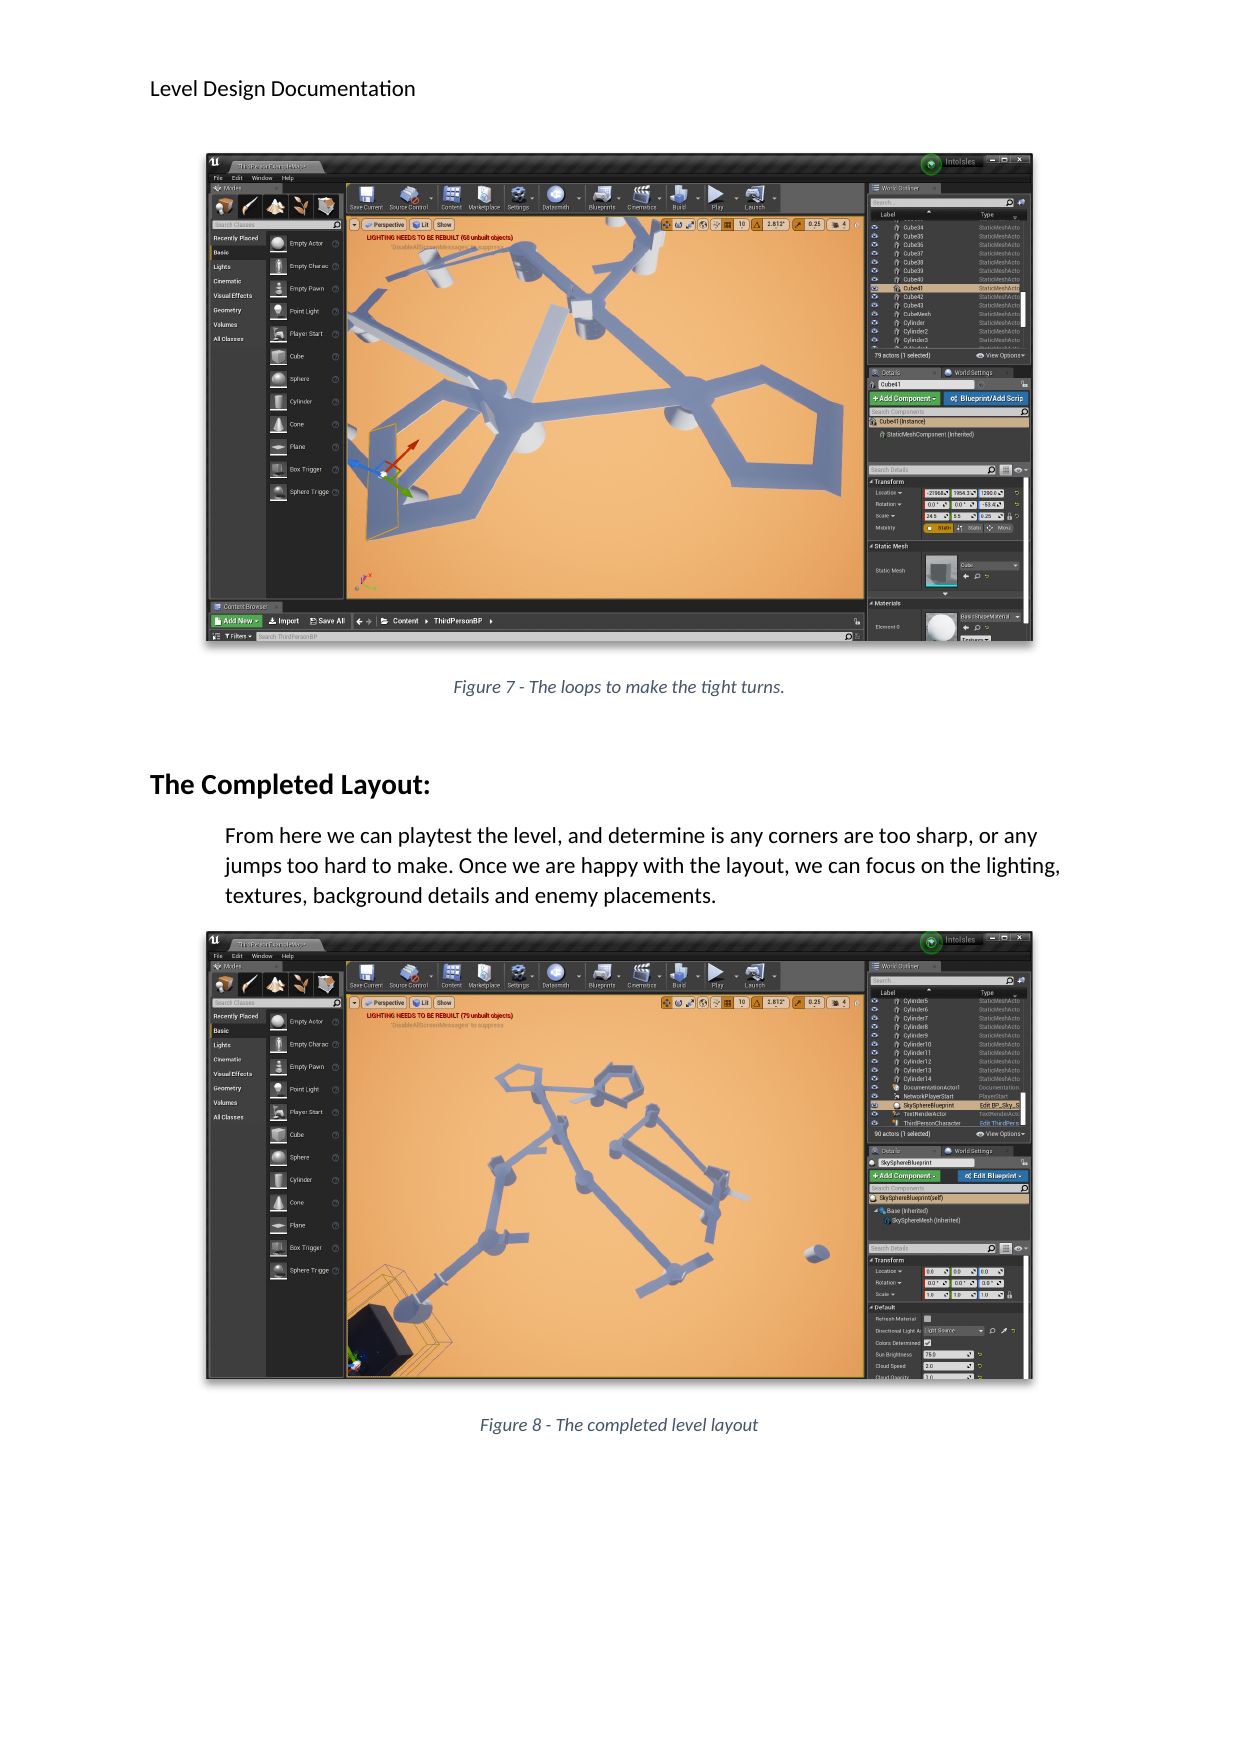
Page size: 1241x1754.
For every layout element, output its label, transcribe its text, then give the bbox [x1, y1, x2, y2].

picture [206, 153, 1033, 641]
text Figure 7 - The loops to make the tight turns. [150, 675, 1090, 698]
text Figure 8 - The completed level layout [150, 1413, 1090, 1436]
picture [206, 931, 1033, 1379]
text The Completed Layout: [150, 766, 1090, 801]
text From here we can playtest the level, and determine is any corners are too sharp, or any jumps too hard to make. Once we are happy with the layout, we can focus on the lighting, textures, background details and enemy placements. [225, 821, 1090, 909]
